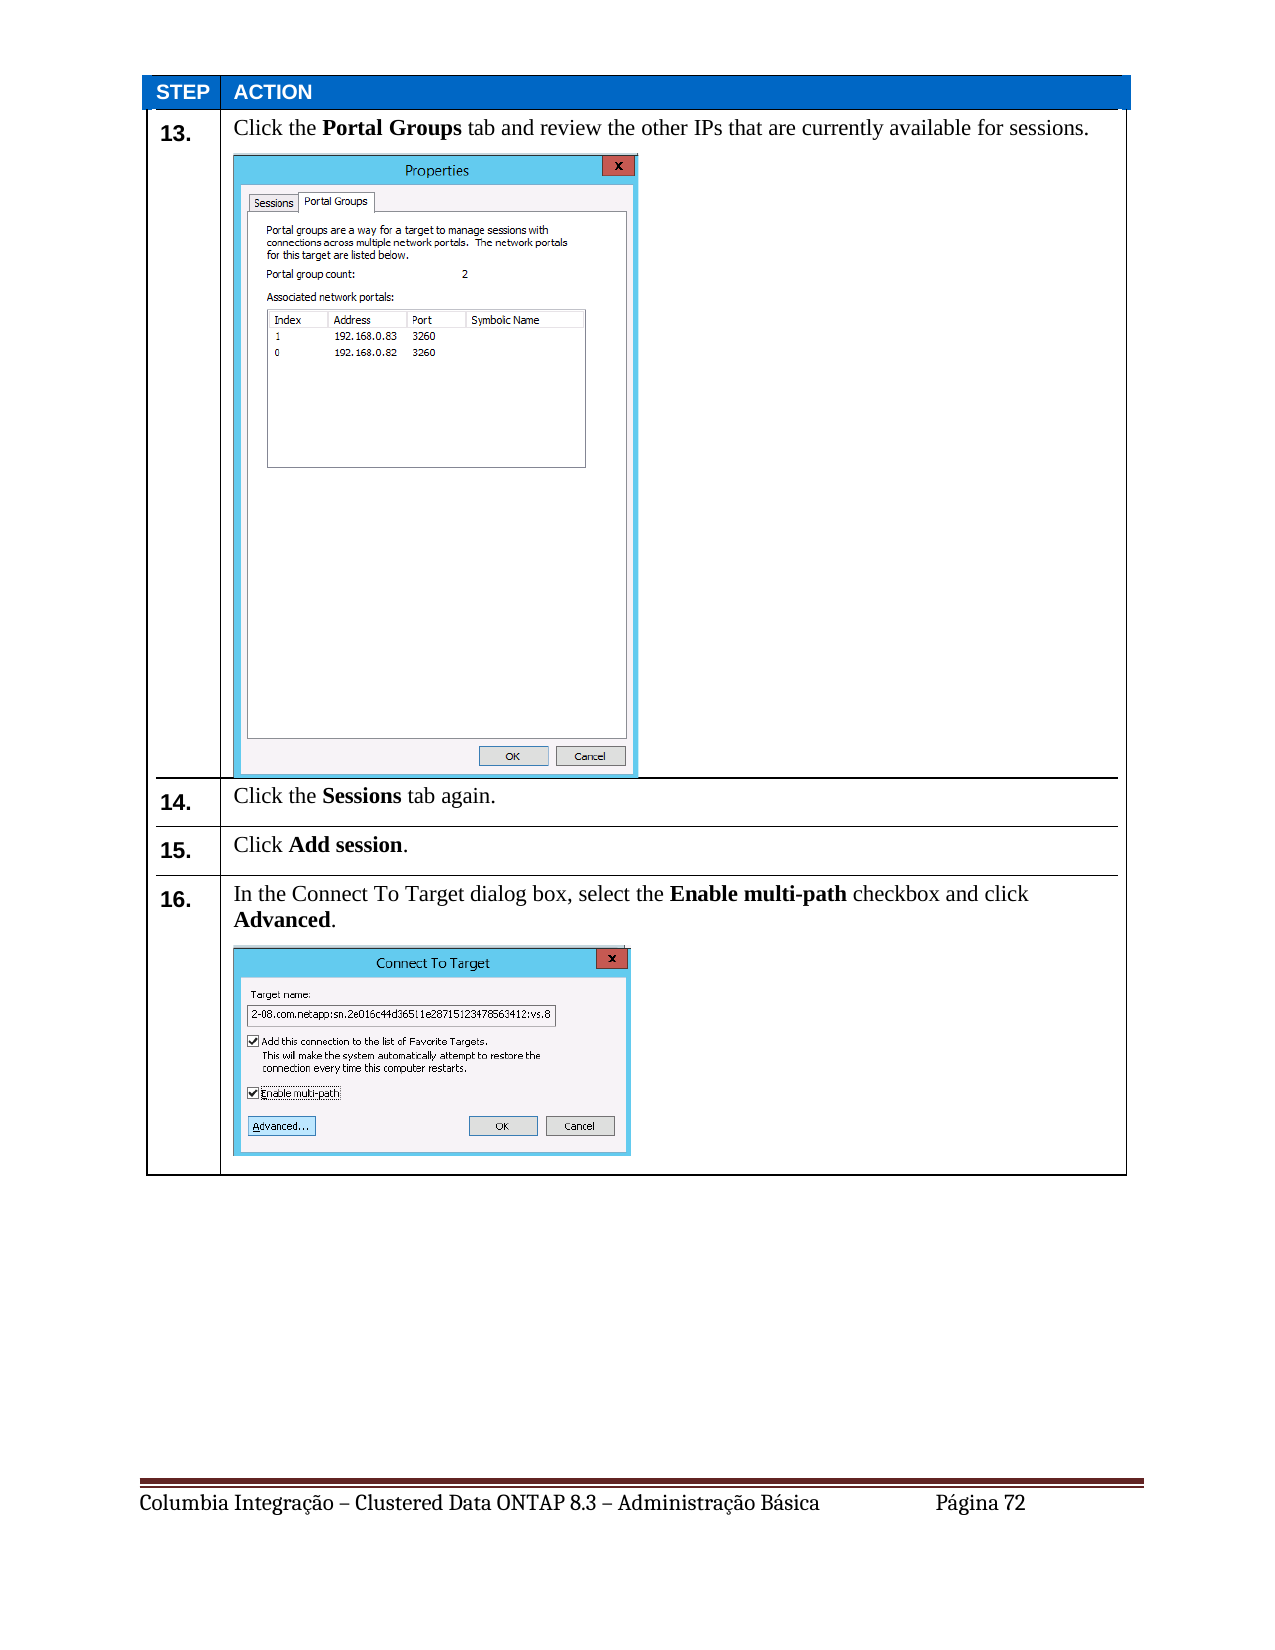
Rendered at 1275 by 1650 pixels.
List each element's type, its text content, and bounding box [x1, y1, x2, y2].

picture [233, 945, 631, 1156]
table_cell 16. [148, 875, 220, 1174]
table_cell 13. [148, 109, 220, 777]
table_cell 14. [148, 777, 220, 826]
table_cell 15. [148, 826, 220, 875]
picture [233, 153, 639, 778]
table_cell Click the Portal Groups tab and review the other IPs that are currently available for sessions. [221, 109, 1126, 777]
table_header STEP [152, 76, 220, 109]
table_header ACTION [221, 76, 1122, 109]
table_cell In the Connect To Target dialog box, select the Enable multi-path checkbox and click Advanced. [221, 875, 1126, 1174]
table_cell Click the Sessions tab again. [221, 777, 1126, 826]
table_cell Click Add session. [221, 826, 1126, 875]
